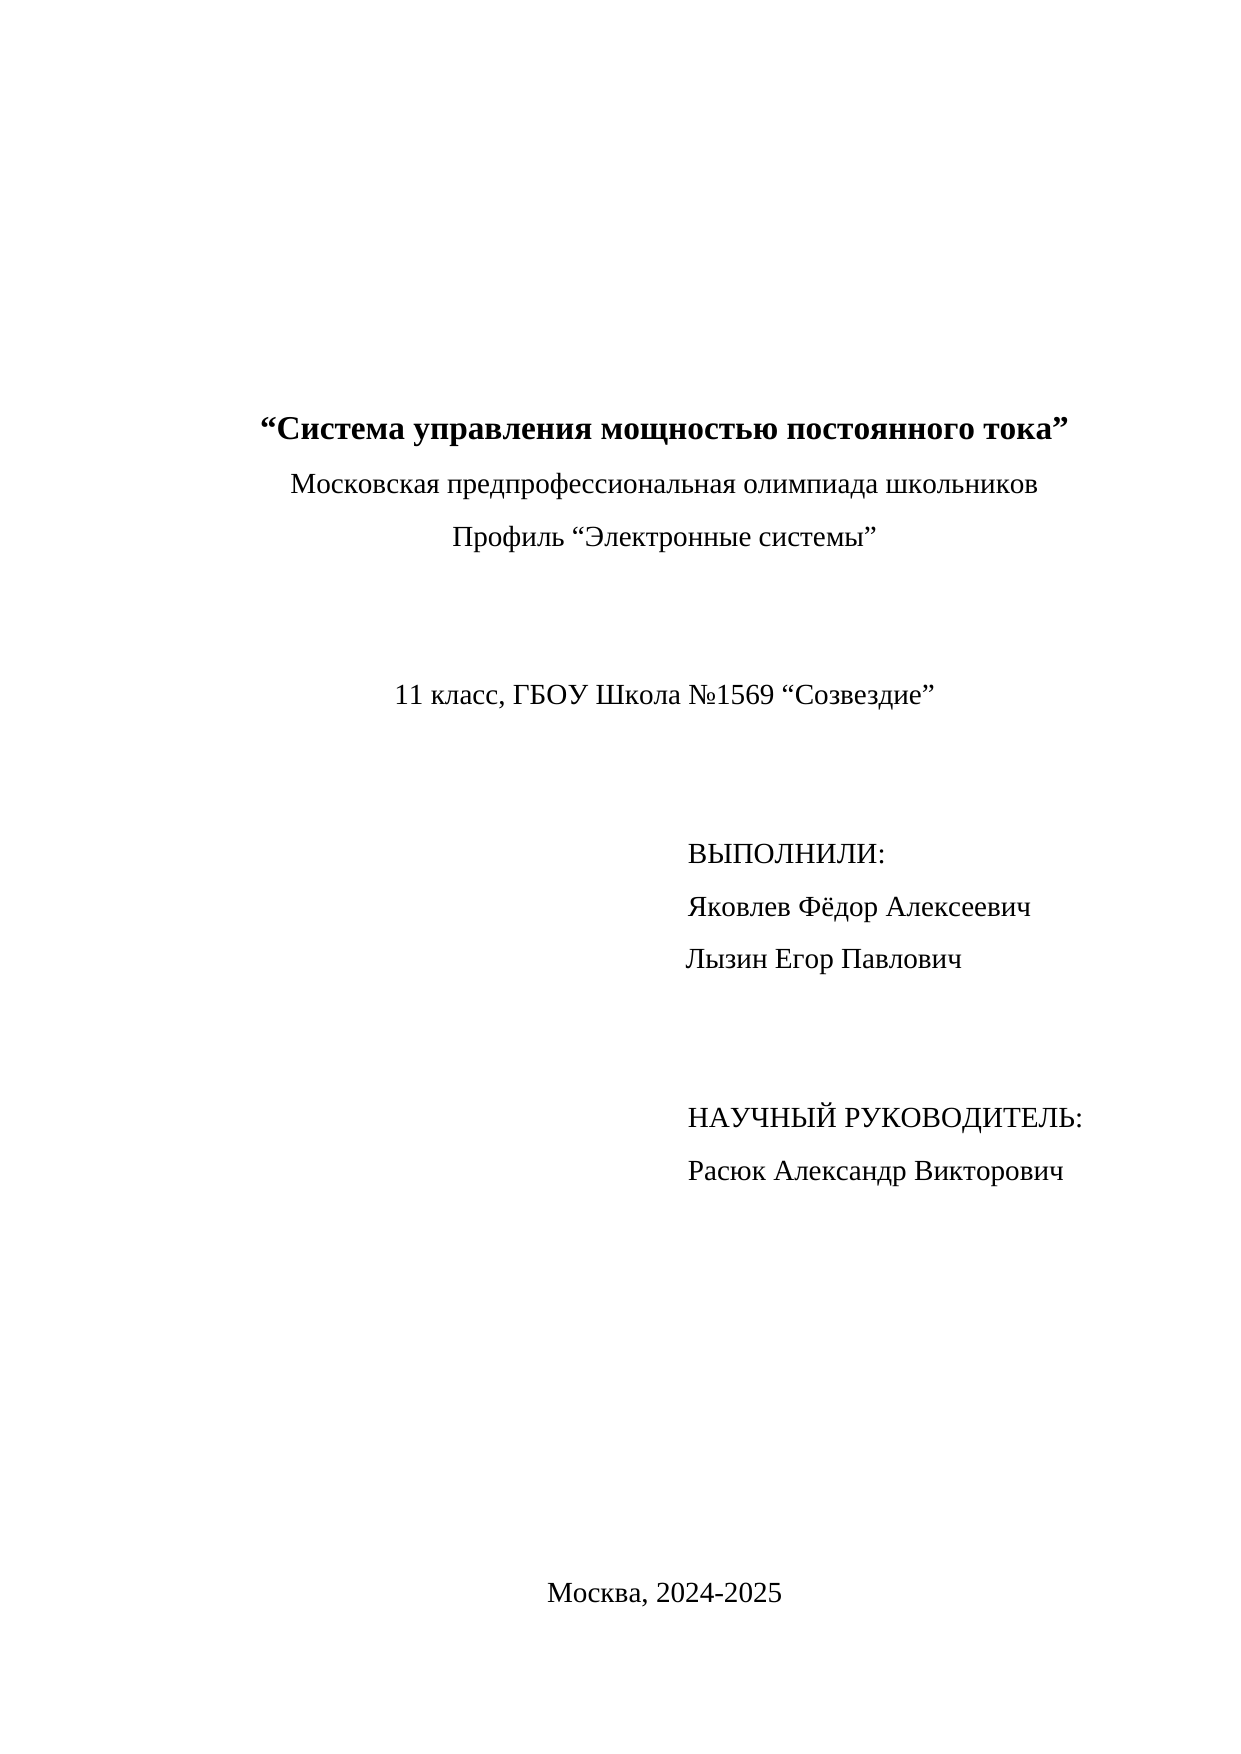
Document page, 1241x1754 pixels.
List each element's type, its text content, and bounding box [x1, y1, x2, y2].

text Яковлев Фёдор Алексеевич [177, 889, 1152, 922]
text Москва, 2024-2025 [177, 1575, 1152, 1609]
text Профиль “Электронные системы” [177, 519, 1152, 553]
text Расюк Александр Викторович [177, 1153, 1152, 1186]
text “Система управления мощностью постоянного тока” [177, 408, 1152, 447]
text НАУЧНЫЙ РУКОВОДИТЕЛЬ: [177, 1100, 1152, 1133]
text 11 класс, ГБОУ Школа №1569 “Созвездие” [177, 677, 1152, 711]
text Московская предпрофессиональная олимпиада школьников [177, 466, 1152, 500]
text Лызин Егор Павлович [177, 942, 1152, 975]
text ВЫПОЛНИЛИ: [177, 836, 1049, 869]
